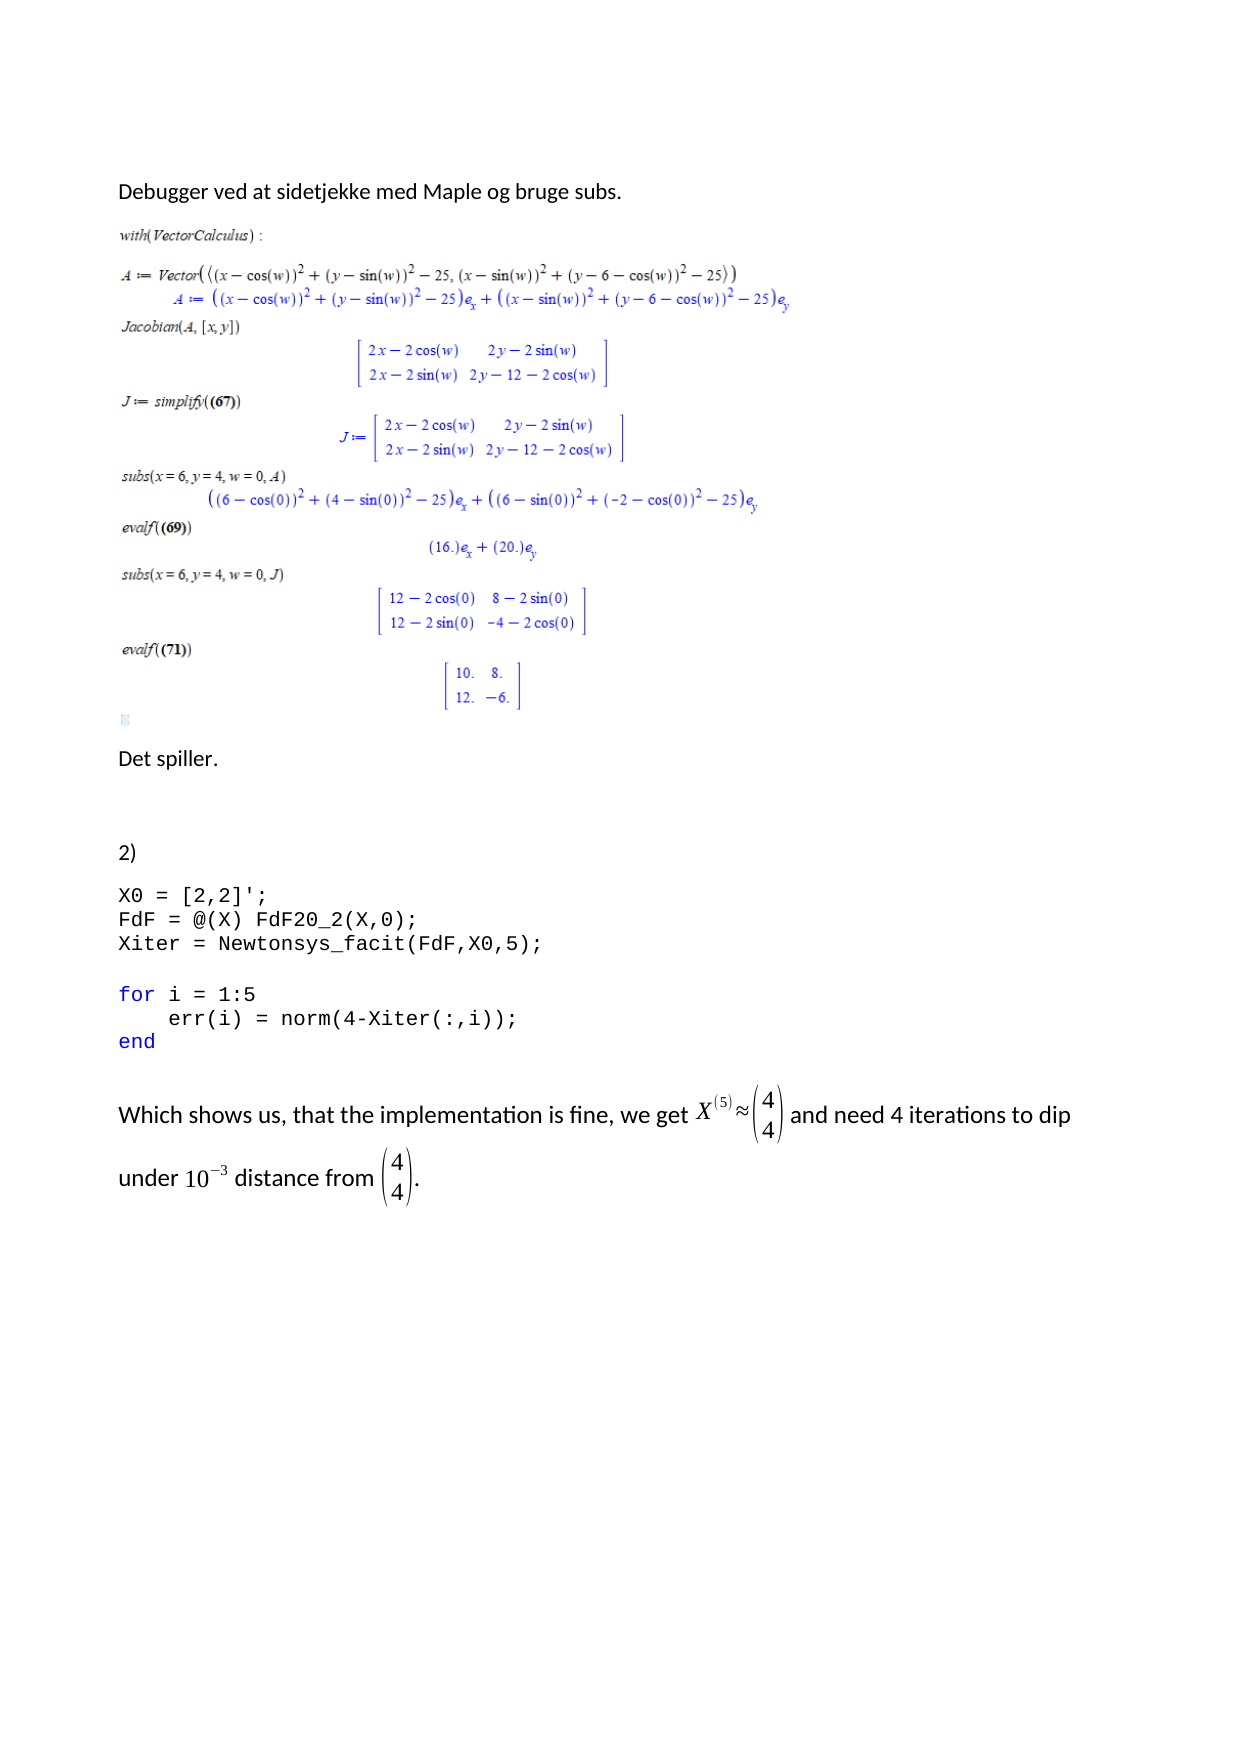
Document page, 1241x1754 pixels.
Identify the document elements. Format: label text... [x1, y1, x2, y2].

text err(i) = norm(4-Xiter(:,i)); [118, 1008, 1122, 1031]
text X0 = [2,2]'; [118, 885, 1122, 909]
picture [118, 224, 799, 726]
text 2) [118, 838, 1122, 866]
text Xiter = Newtonsys_facit(FdF,X0,5); [118, 932, 1122, 956]
text Debugger ved at sidetjekke med Maple og bruge subs. [118, 177, 1122, 205]
text FdF = @(X) FdF20_2(X,0); [118, 909, 1122, 932]
text for i = 1:5 [118, 984, 1122, 1008]
text Det spiller. [118, 744, 1122, 773]
text Which shows us, that the implementation is fine, we get and need 4 iterations to dip under distance from . [118, 1083, 1122, 1208]
text end [118, 1031, 1122, 1055]
